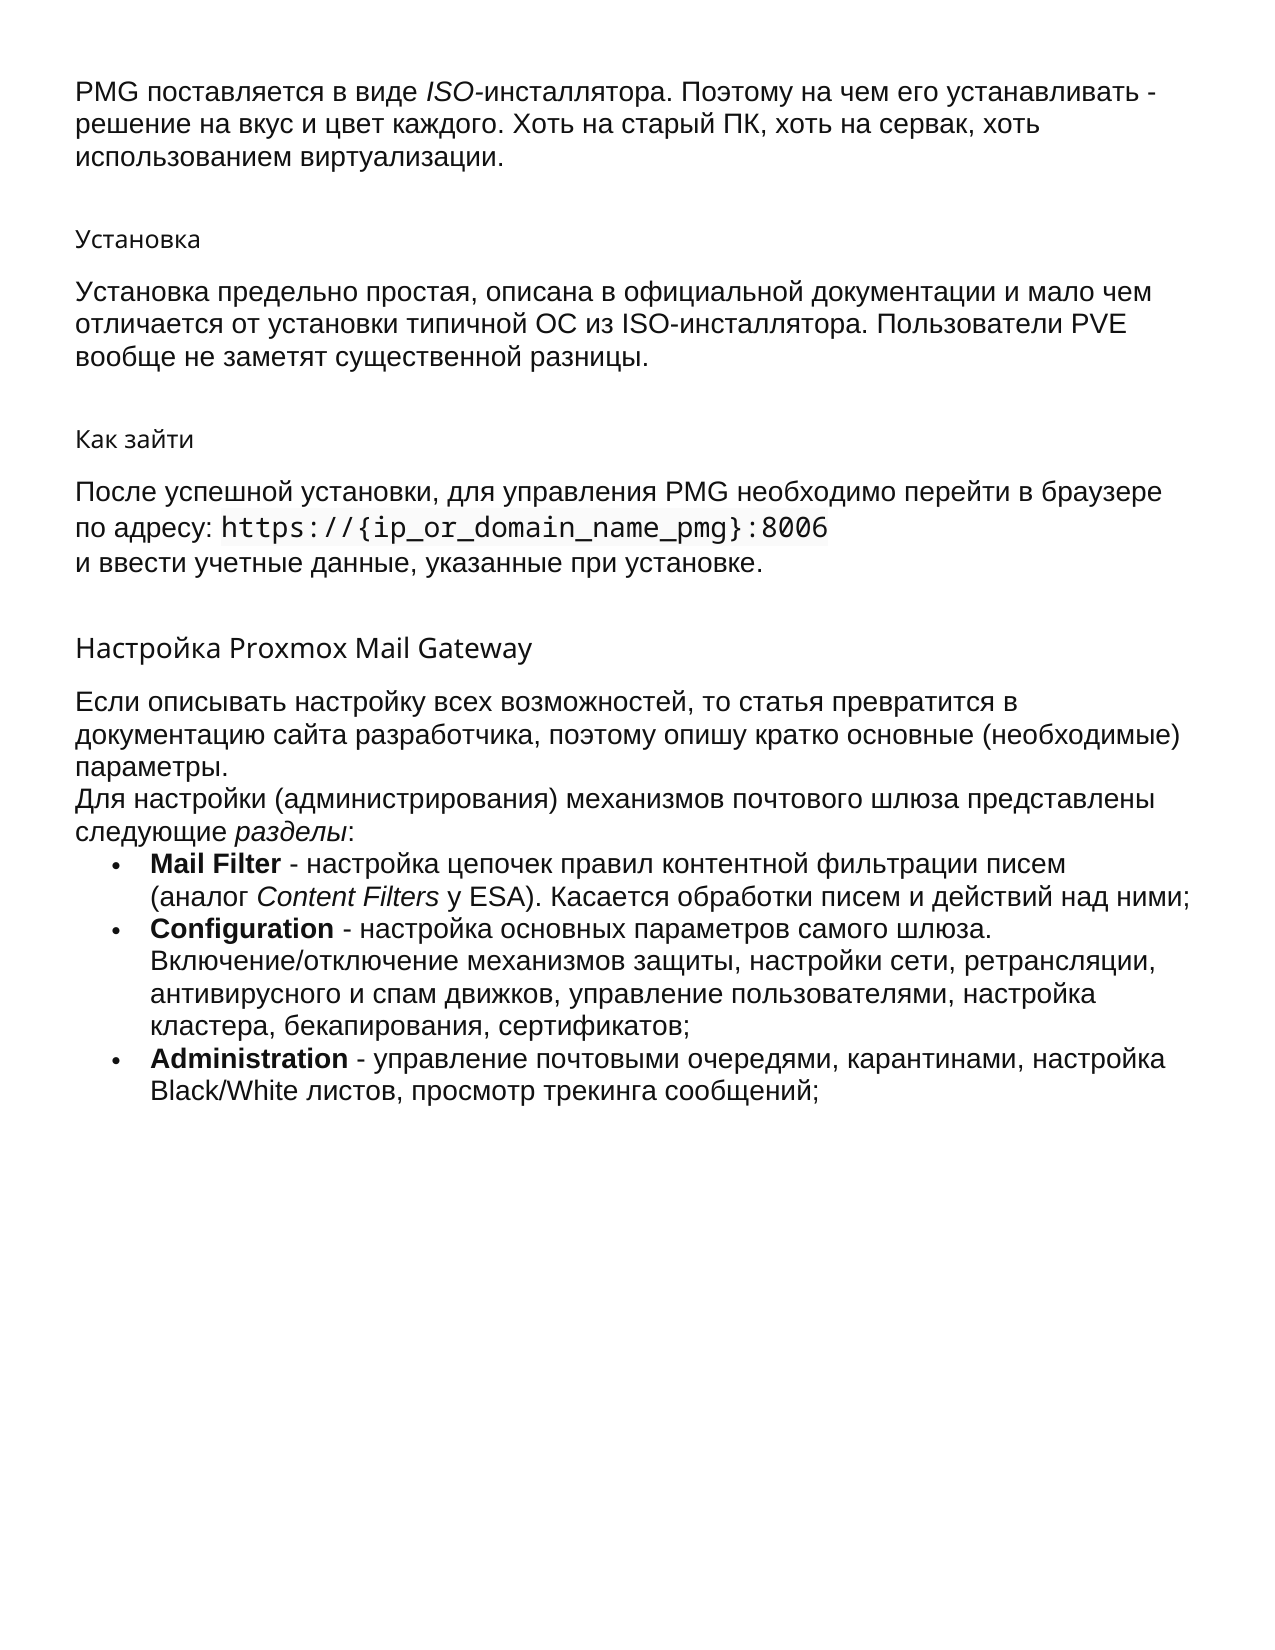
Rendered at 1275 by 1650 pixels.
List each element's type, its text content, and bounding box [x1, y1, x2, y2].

text После успешной установки, для управления PMG необходимо перейти в браузере по адресу: https://{ip_or_domain_name_pmg}:8006 и ввести учетные данные, указанные при установке. [75, 475, 1200, 578]
list Administration - управление почтовыми очередями, карантинами, настройка Black/White листов, просмотр трекинга сообщений; [112, 1042, 1200, 1106]
text Если описывать настройку всех возможностей, то статья превратится в документацию сайта разработчика, поэтому опишу кратко основные (необходимые) параметры. Для настройки (администрирования) механизмов почтового шлюза представлены следующие разделы: [75, 685, 1200, 847]
text Установка предельно простая, описана в официальной документации и мало чем отличается от установки типичной ОС из ISO-инсталлятора. Пользователи PVE вообще не заметят существенной разницы. [75, 275, 1200, 372]
text PMG поставляется в виде ISO-инсталлятора. Поэтому на чем его устанавливать - решение на вкус и цвет каждого. Хоть на старый ПК, хоть на сервак, хоть использованием виртуализации. [75, 75, 1200, 172]
text Настройка Proxmox Mail Gateway [75, 628, 1200, 666]
list Mail Filter - настройка цепочек правил контентной фильтрации писем (аналог Content Filters у ESA). Касается обработки писем и действий над ними; [112, 847, 1200, 912]
text Как зайти [75, 422, 1200, 456]
list Configuration - настройка основных параметров самого шлюза. Включение/отключение механизмов защиты, настройки сети, ретрансляции, антивирусного и спам движков, управление пользователями, настройка кластера, бекапирования, сертификатов; [112, 912, 1200, 1042]
text Установка [75, 222, 1200, 256]
